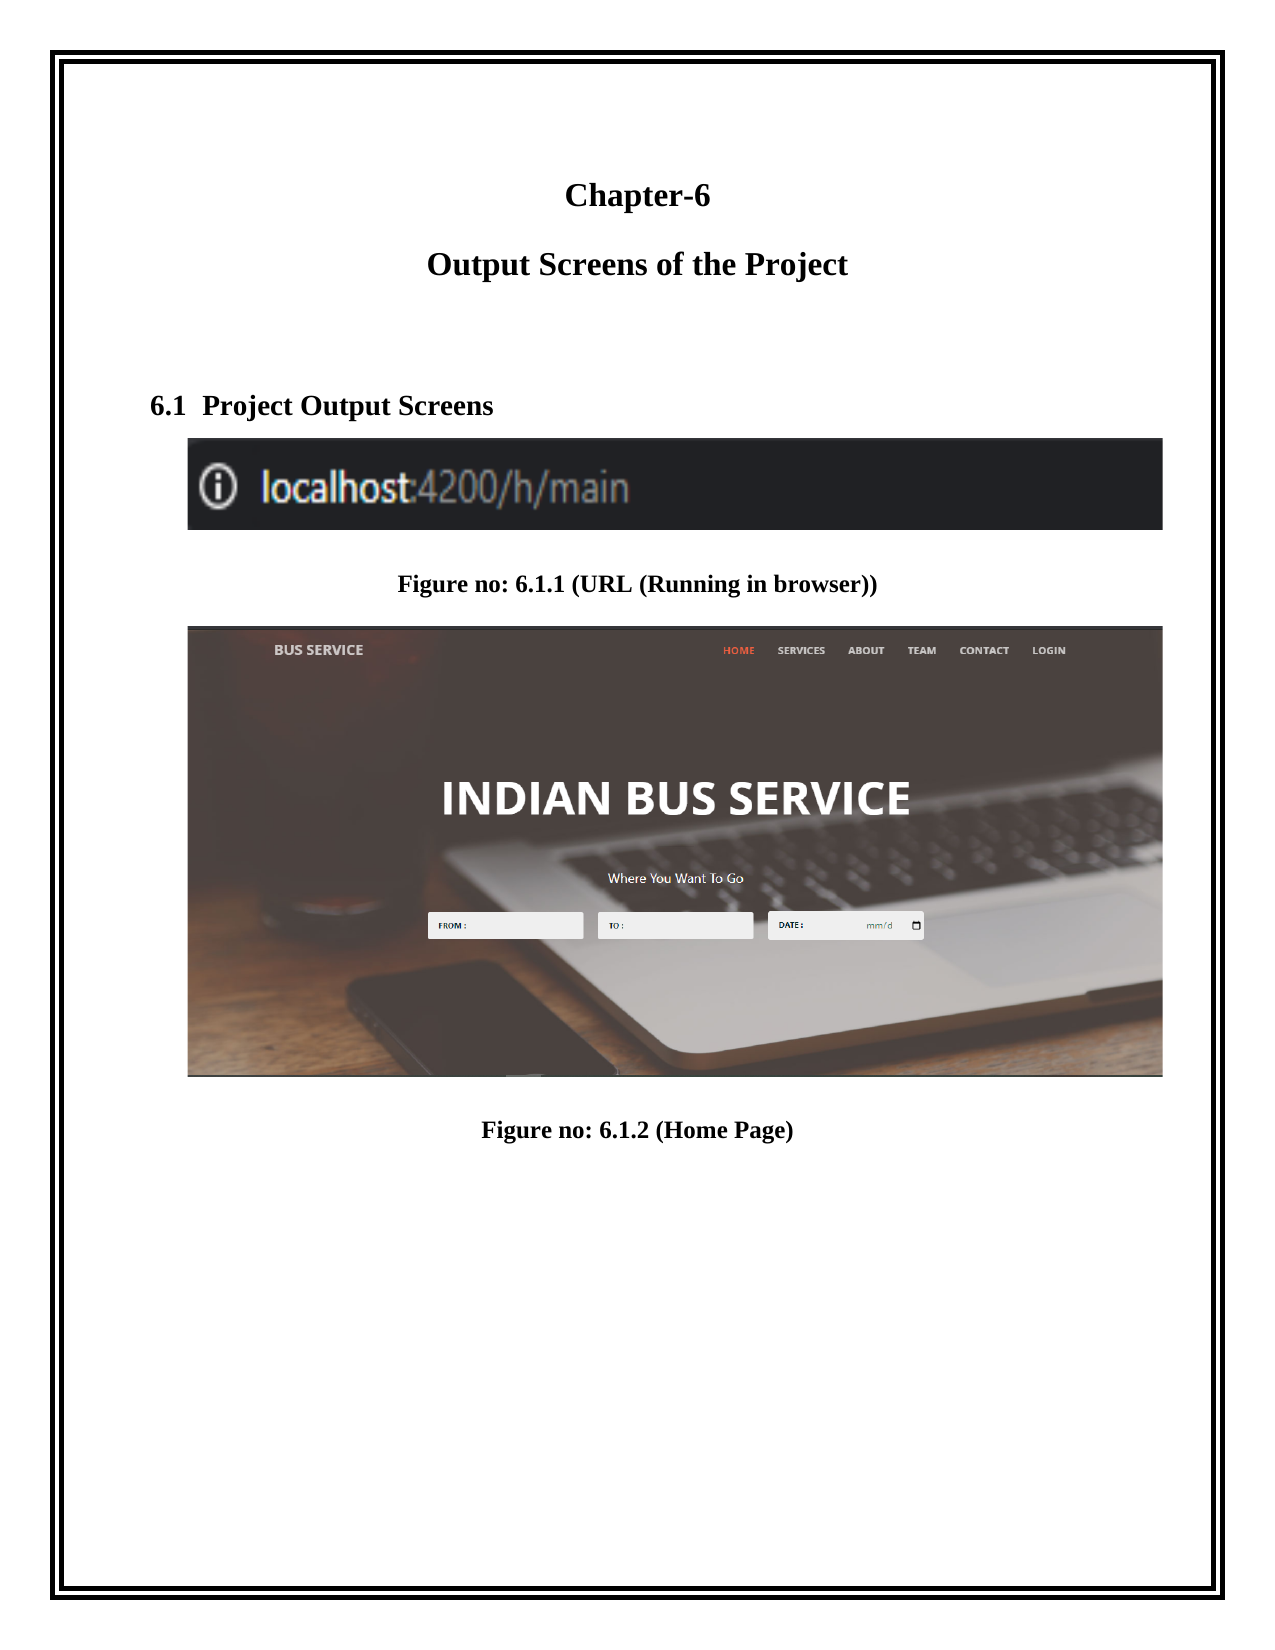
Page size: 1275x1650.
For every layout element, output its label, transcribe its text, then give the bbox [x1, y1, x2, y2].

text Output Screens of the Project [150, 244, 1125, 282]
picture [187, 438, 1163, 530]
list Project Output Screens [150, 388, 1125, 422]
text Figure no: 6.1.1 (URL (Running in browser)) [150, 569, 1125, 598]
text Chapter-6 [150, 175, 1125, 213]
picture [187, 626, 1163, 1077]
text Figure no: 6.1.2 (Home Page) [150, 1115, 1125, 1144]
